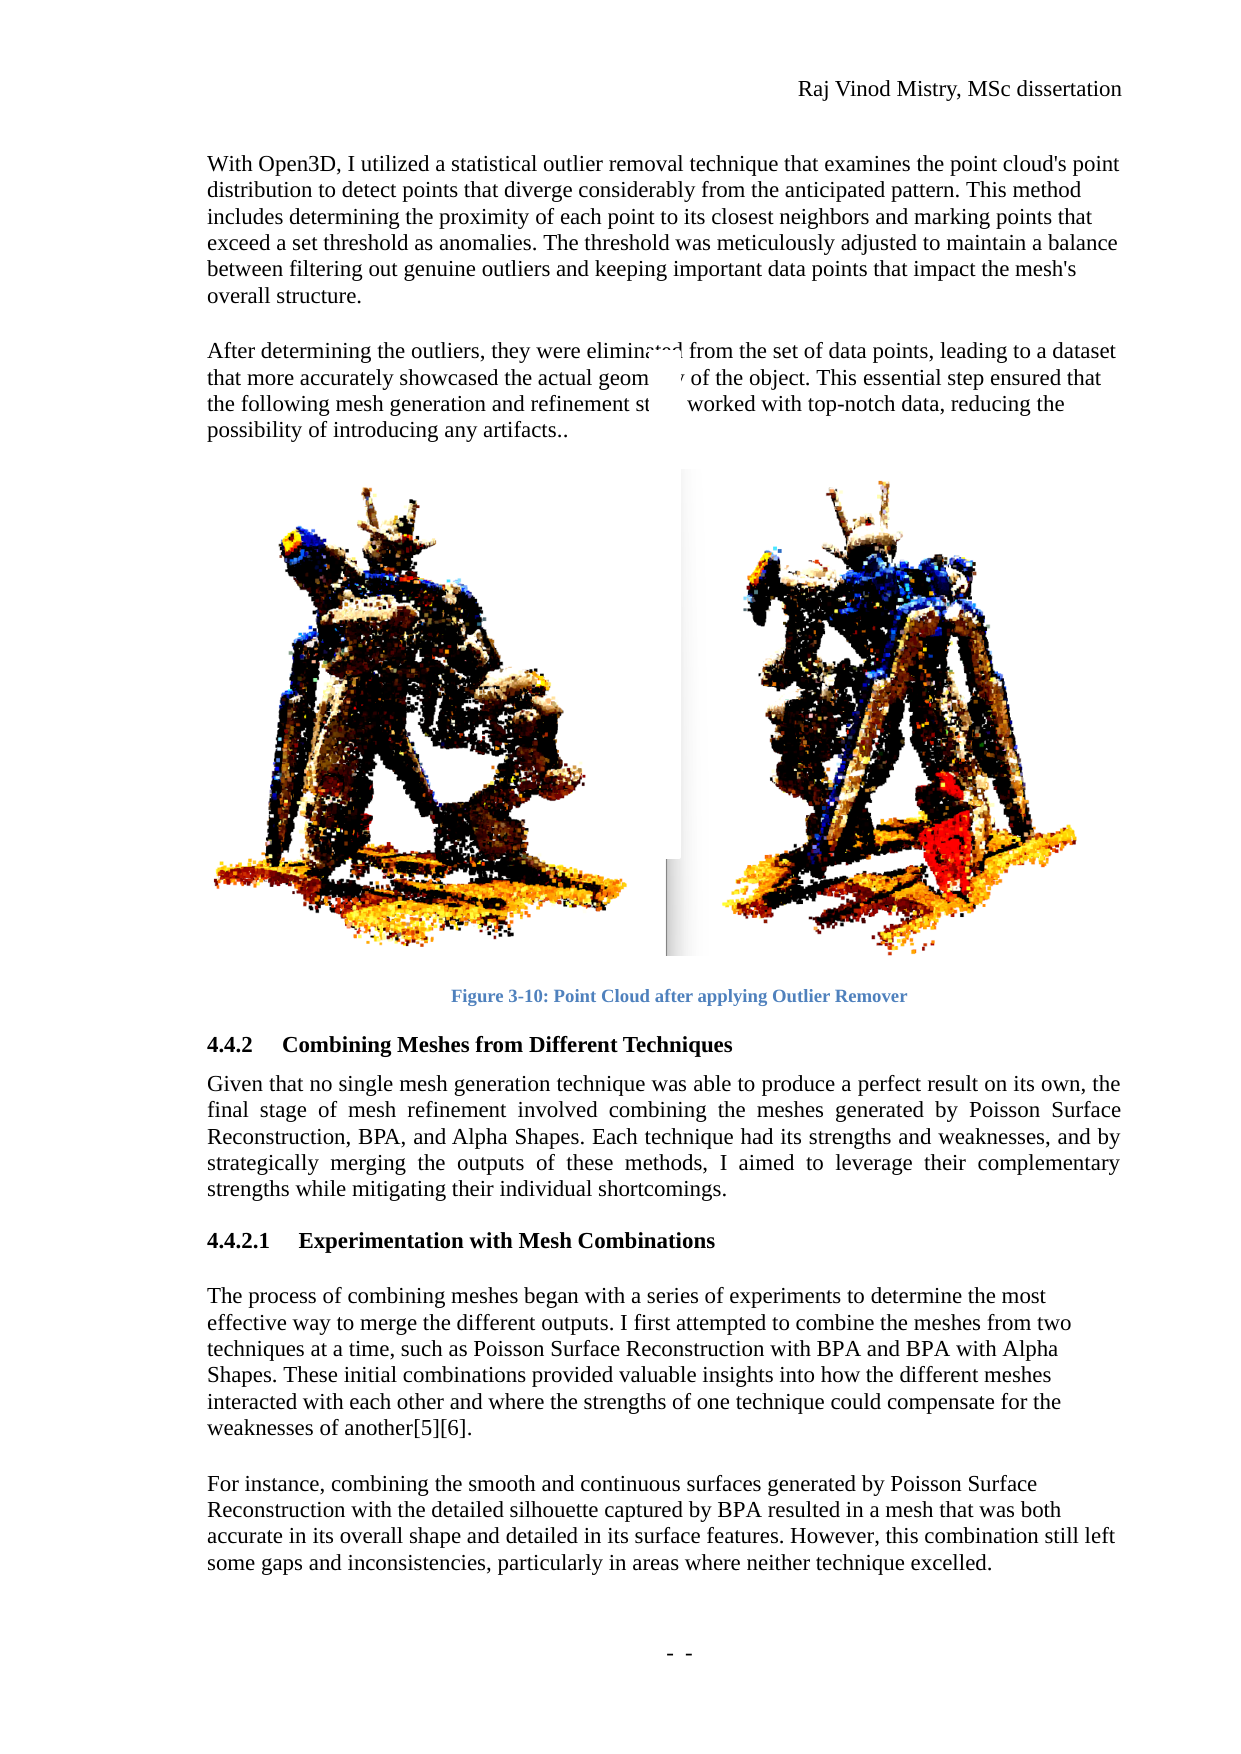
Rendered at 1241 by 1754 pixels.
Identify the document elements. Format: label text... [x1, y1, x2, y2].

text Given that no single mesh generation technique was able to produce a perfect result on its own, the final stage of mesh refinement involved combining the meshes generated by Poisson Surface Reconstruction, BPA, and Alpha Shapes. Each technique had its strengths and weaknesses, and by strategically merging the outputs of these methods, I aimed to leverage their complementary strengths while mitigating their individual shortcomings. [207, 1070, 1122, 1202]
picture [206, 469, 1123, 956]
text With Open3D, I utilized a statistical outlier removal technique that examines the point cloud's point distribution to detect points that diverge considerably from the anticipated pattern. This method includes determining the proximity of each point to its closest neighbors and marking points that exceed a set threshold as anomalies. The threshold was meticulously adjusted to maintain a balance between filtering out genuine outliers and keeping important data points that impact the mesh's overall structure. [207, 150, 1122, 308]
text For instance, combining the smooth and continuous surfaces generated by Poisson Surface Reconstruction with the detailed silhouette captured by BPA resulted in a mesh that was both accurate in its overall shape and detailed in its surface features. However, this combination still left some gaps and inconsistencies, particularly in areas where neither technique excelled. [207, 1469, 1122, 1575]
subtitle Experimentation with Mesh Combinations [207, 1227, 1122, 1253]
text The process of combining meshes began with a series of experiments to determine the most effective way to merge the different outputs. I first attempted to combine the meshes from two techniques at a time, such as Poisson Surface Reconstruction with BPA and BPA with Alpha Shapes. These initial combinations provided valuable insights into how the different meshes interacted with each other and where the strengths of one technique could compensate for the weaknesses of another[5][6]. [207, 1282, 1122, 1440]
subtitle Combining Meshes from Different Techniques [207, 1031, 1122, 1057]
text After determining the outliers, they were eliminated from the set of data points, leading to a dataset that more accurately showcased the actual geometry of the object. This essential step ensured that the following mesh generation and refinement steps worked with top-notch data, reducing the possibility of introducing any artifacts.. [207, 337, 1122, 469]
